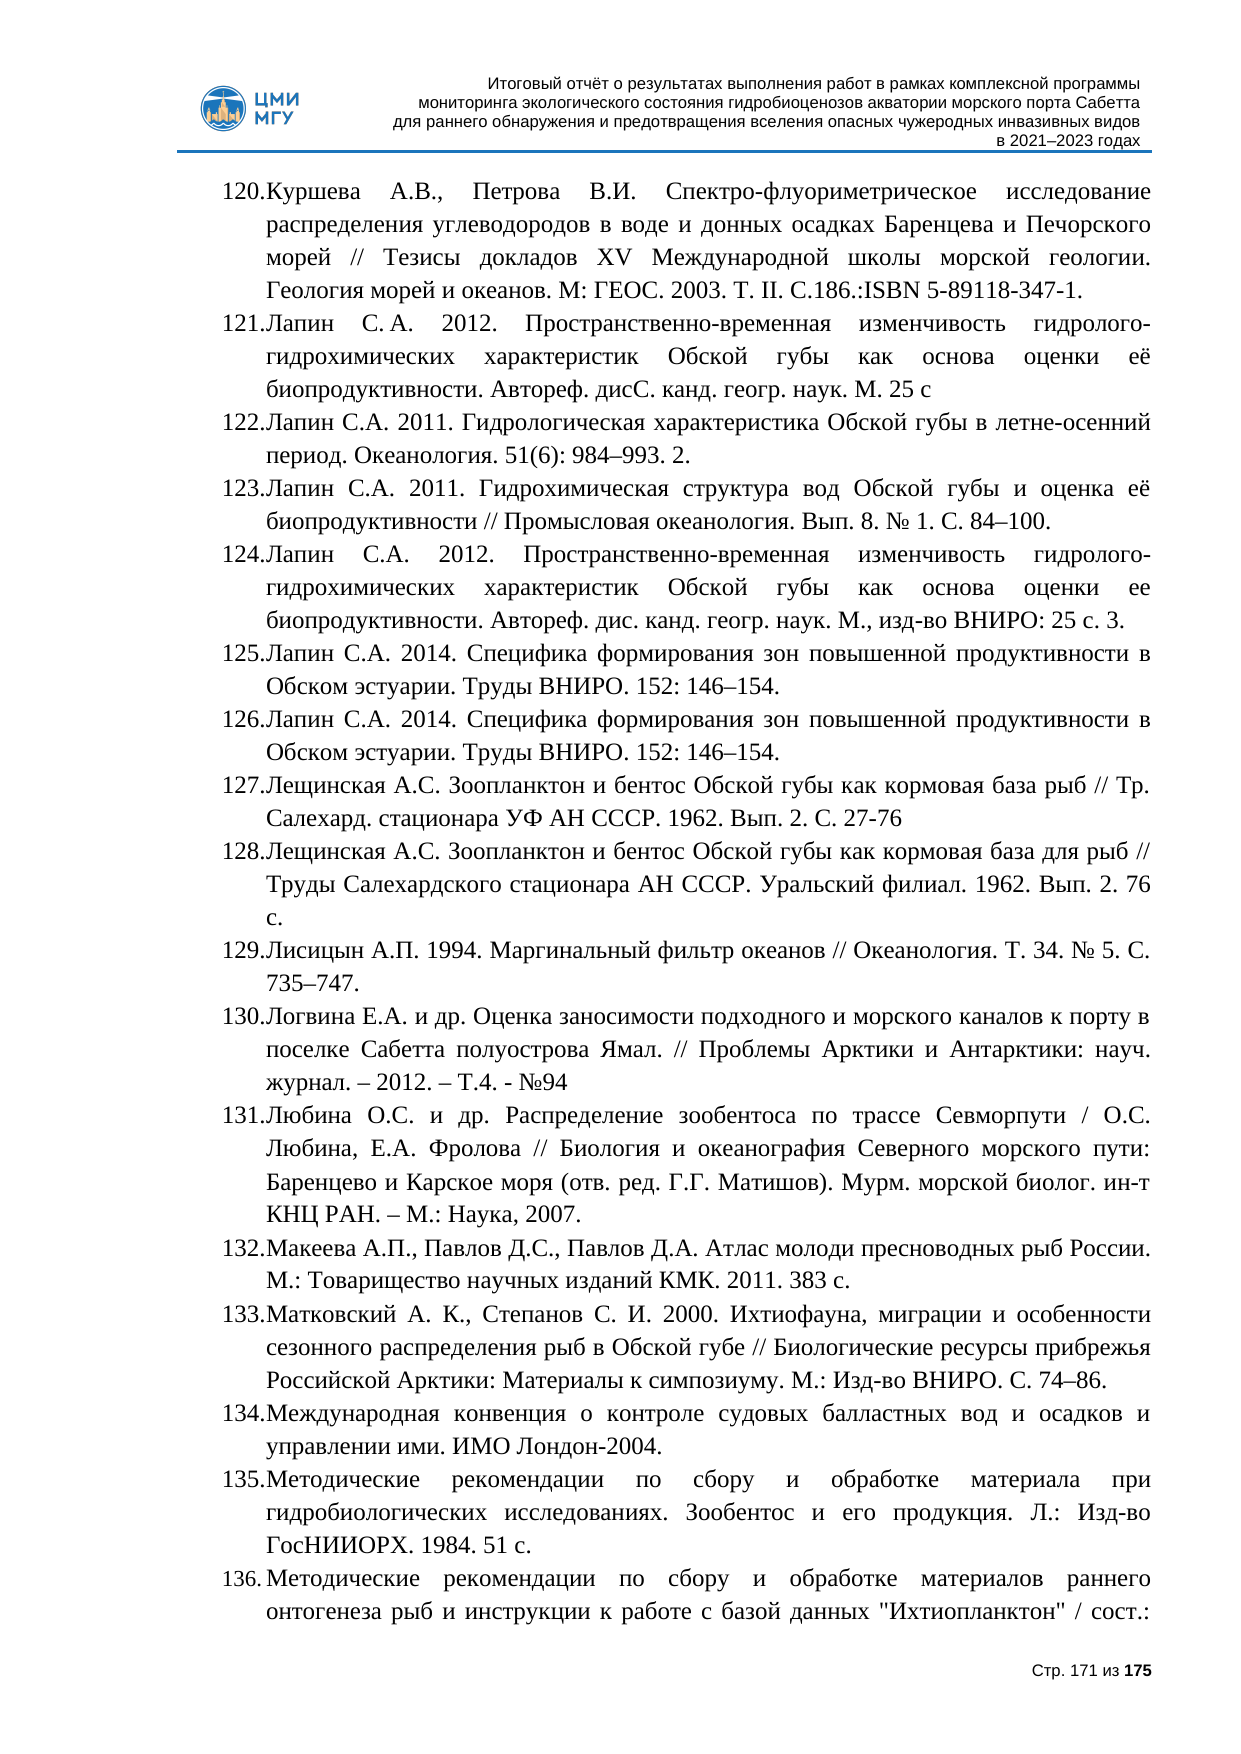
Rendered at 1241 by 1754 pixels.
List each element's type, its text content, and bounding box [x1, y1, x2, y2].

text Куршева А.В., Петрова В.И. Спектро-флуориметрическое исследование распределения углеводородов в воде и донных осадках Баренцева и Печорского морей // Тезисы докладов XV Международной школы морской геологии. Геология морей и океанов. М: ГЕОС. 2003. Т. II. С.186.:ISBN 5-89118-347-1. [222, 176, 1152, 304]
text Лапин С.А. 2011. Гидрохимическая структура вод Обской губы и оценка её биопродуктивности // Промысловая океанология. Вып. 8. № 1. C. 84–100. [222, 473, 1152, 535]
picture [188, 73, 311, 144]
text Макеева А.П., Павлов Д.С., Павлов Д.А. Атлас молоди пресноводных рыб России. М.: Товарищество научных изданий КМК. 2011. 383 с. [222, 1233, 1152, 1294]
text Международная конвенция о контроле судовых балластных вод и осадков и управлении ими. ИМО Лондон-2004. [222, 1398, 1152, 1459]
text Лапин С. А. 2012. Пространственно-временная изменчивость гидролого-гидрохимических характеристик Обской губы как основа оценки её биопродуктивности. Автореф. дисС. канд. геогр. наук. М. 25 с [222, 308, 1152, 403]
text Лапин С.А. 2014. Специфика формирования зон повышенной продуктивности в Обском эстуарии. Труды ВНИРО. 152: 146–154. [222, 638, 1152, 700]
text Лещинская А.С. Зоопланктон и бентос Обской губы как кормовая база для рыб // Труды Салехардского стационара АН СССР. Уральский филиал. 1962. Вып. 2. 76 с. [222, 836, 1152, 931]
text Лисицын А.П. 1994. Маргинальный фильтр океанов // Океанология. Т. 34. № 5. С. 735–747. [222, 935, 1152, 997]
text Лапин С.А. 2012. Пространственно-временная изменчивость гидролого-гидрохимических характеристик Обской губы как основа оценки ее биопродуктивности. Автореф. дис. канд. геогр. наук. М., изд-во ВНИРО: 25 c. 3. [222, 539, 1152, 634]
text Матковский А. К., Степанов С. И. 2000. Ихтиофауна, миграции и особенности сезонного распределения рыб в Обской губе // Биологические ресурсы прибрежья Российской Арктики: Материалы к симпозиуму. М.: Изд-во ВНИРО. С. 74–86. [222, 1299, 1152, 1393]
text Любина О.С. и др. Распределение зообентоса по трассе Севморпути / О.С. Любина, Е.А. Фролова // Биология и океанография Северного морского пути: Баренцево и Карское моря (отв. ред. Г.Г. Матишов). Мурм. морской биолог. ин-т КНЦ РАН. – М.: Наука, 2007. [222, 1101, 1152, 1228]
text Лапин С.А. 2011. Гидрологическая характеристика Обской губы в летне-осенний период. Океанология. 51(6): 984–993. 2. [222, 407, 1152, 469]
text Лещинская А.С. Зоопланктон и бентос Обской губы как кормовая база рыб // Тр. Салехард. стационара УФ АН СССР. 1962. Вып. 2. С. 27-76 [222, 770, 1152, 832]
text Лапин С.А. 2014. Специфика формирования зон повышенной продуктивности в Обском эстуарии. Труды ВНИРО. 152: 146–154. [222, 704, 1152, 766]
text Логвина Е.А. и др. Оценка заносимости подходного и морского каналов к порту в поселке Сабетта полуострова Ямал. // Проблемы Арктики и Антарктики: науч. журнал. – 2012. – Т.4. - №94 [222, 1001, 1152, 1096]
text Методические рекомендации по сбору и обработке материала при гидробиологических исследованиях. Зообентос и его продукция. Л.: Изд-во ГосНИИОРХ. 1984. 51 с. [222, 1464, 1152, 1558]
